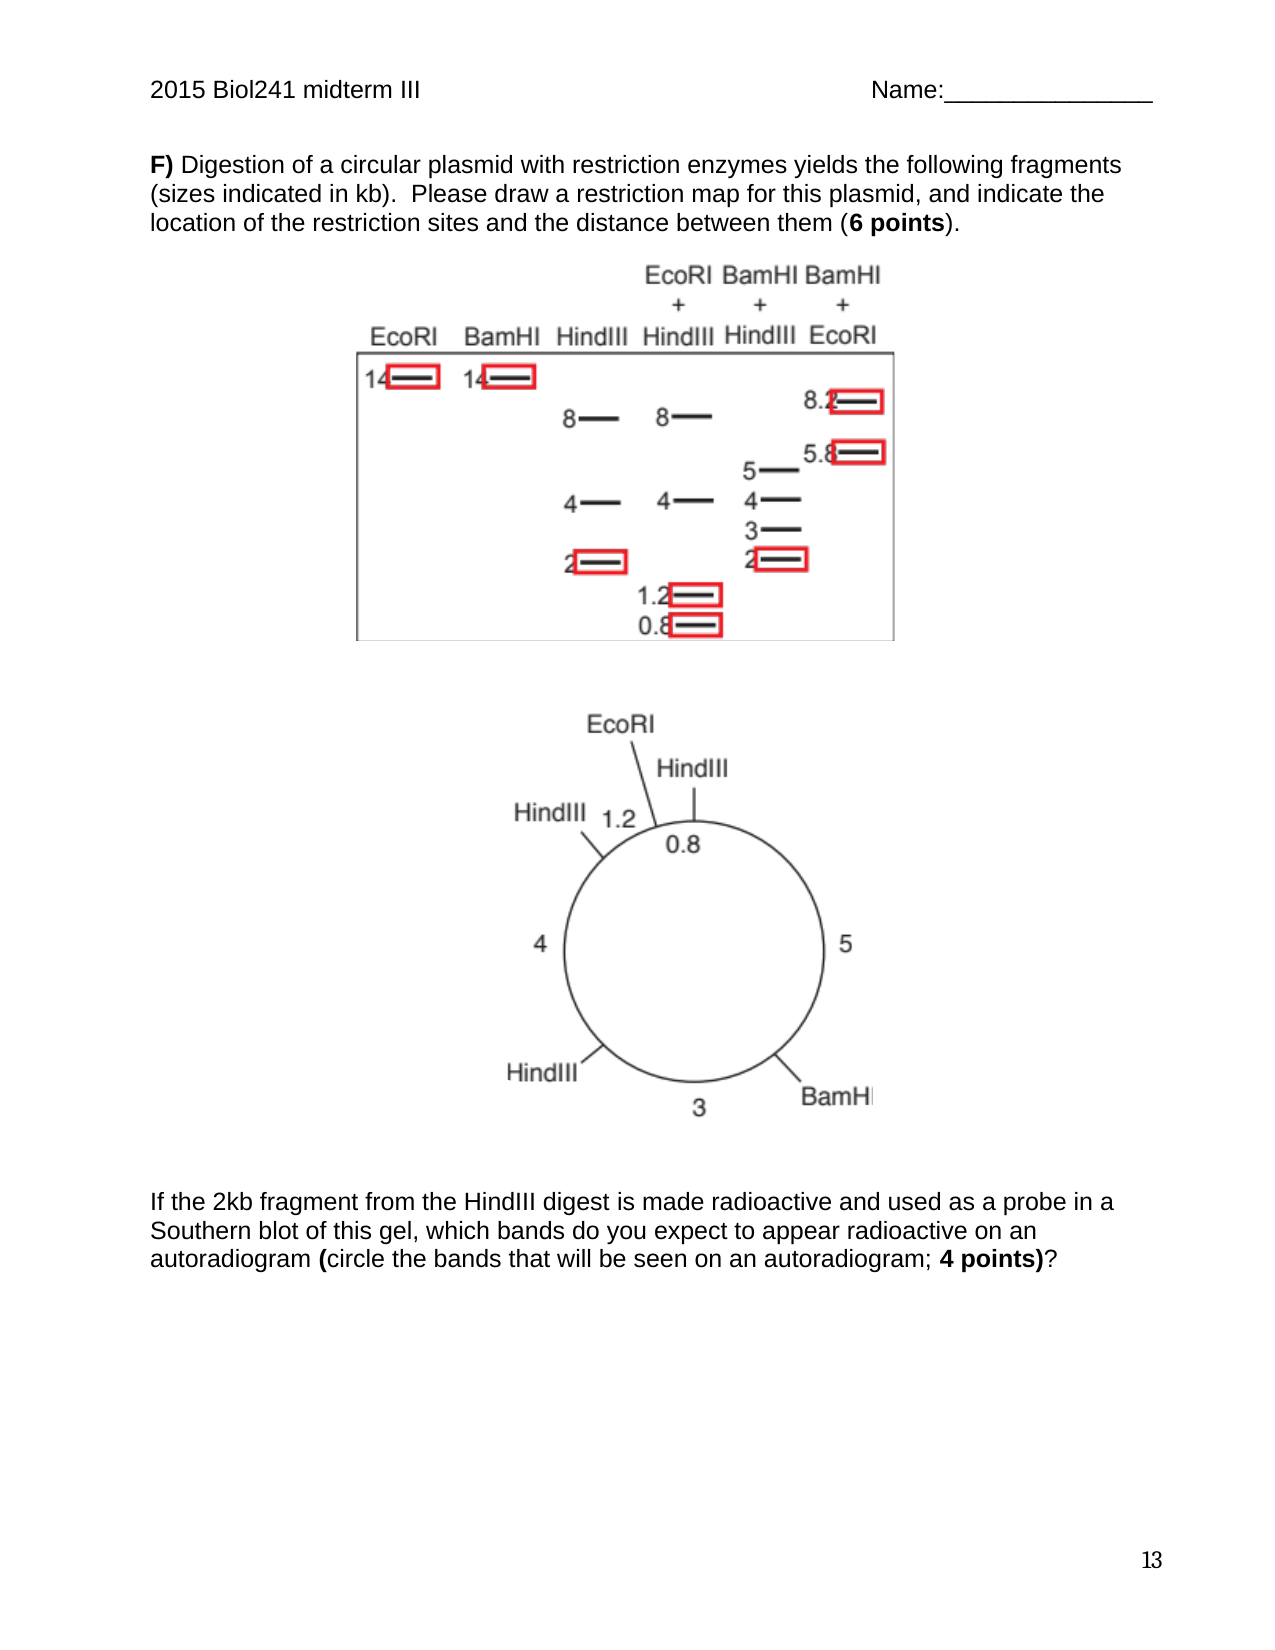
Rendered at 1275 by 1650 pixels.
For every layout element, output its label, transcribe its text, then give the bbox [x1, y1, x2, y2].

text F) Digestion of a circular plasmid with restriction enzymes yields the following fragments (sizes indicated in kb). Please draw a restriction map for this plasmid, and indicate the location of the restriction sites and the distance between them (6 points). [150, 150, 1162, 236]
text If the 2kb fragment from the HindIII digest is made radioactive and used as a probe in a Southern blot of this gel, which bands do you expect to appear radioactive on an autoradiogram (circle the bands that will be seen on an autoradiogram; 4 points)? [150, 1187, 1162, 1273]
